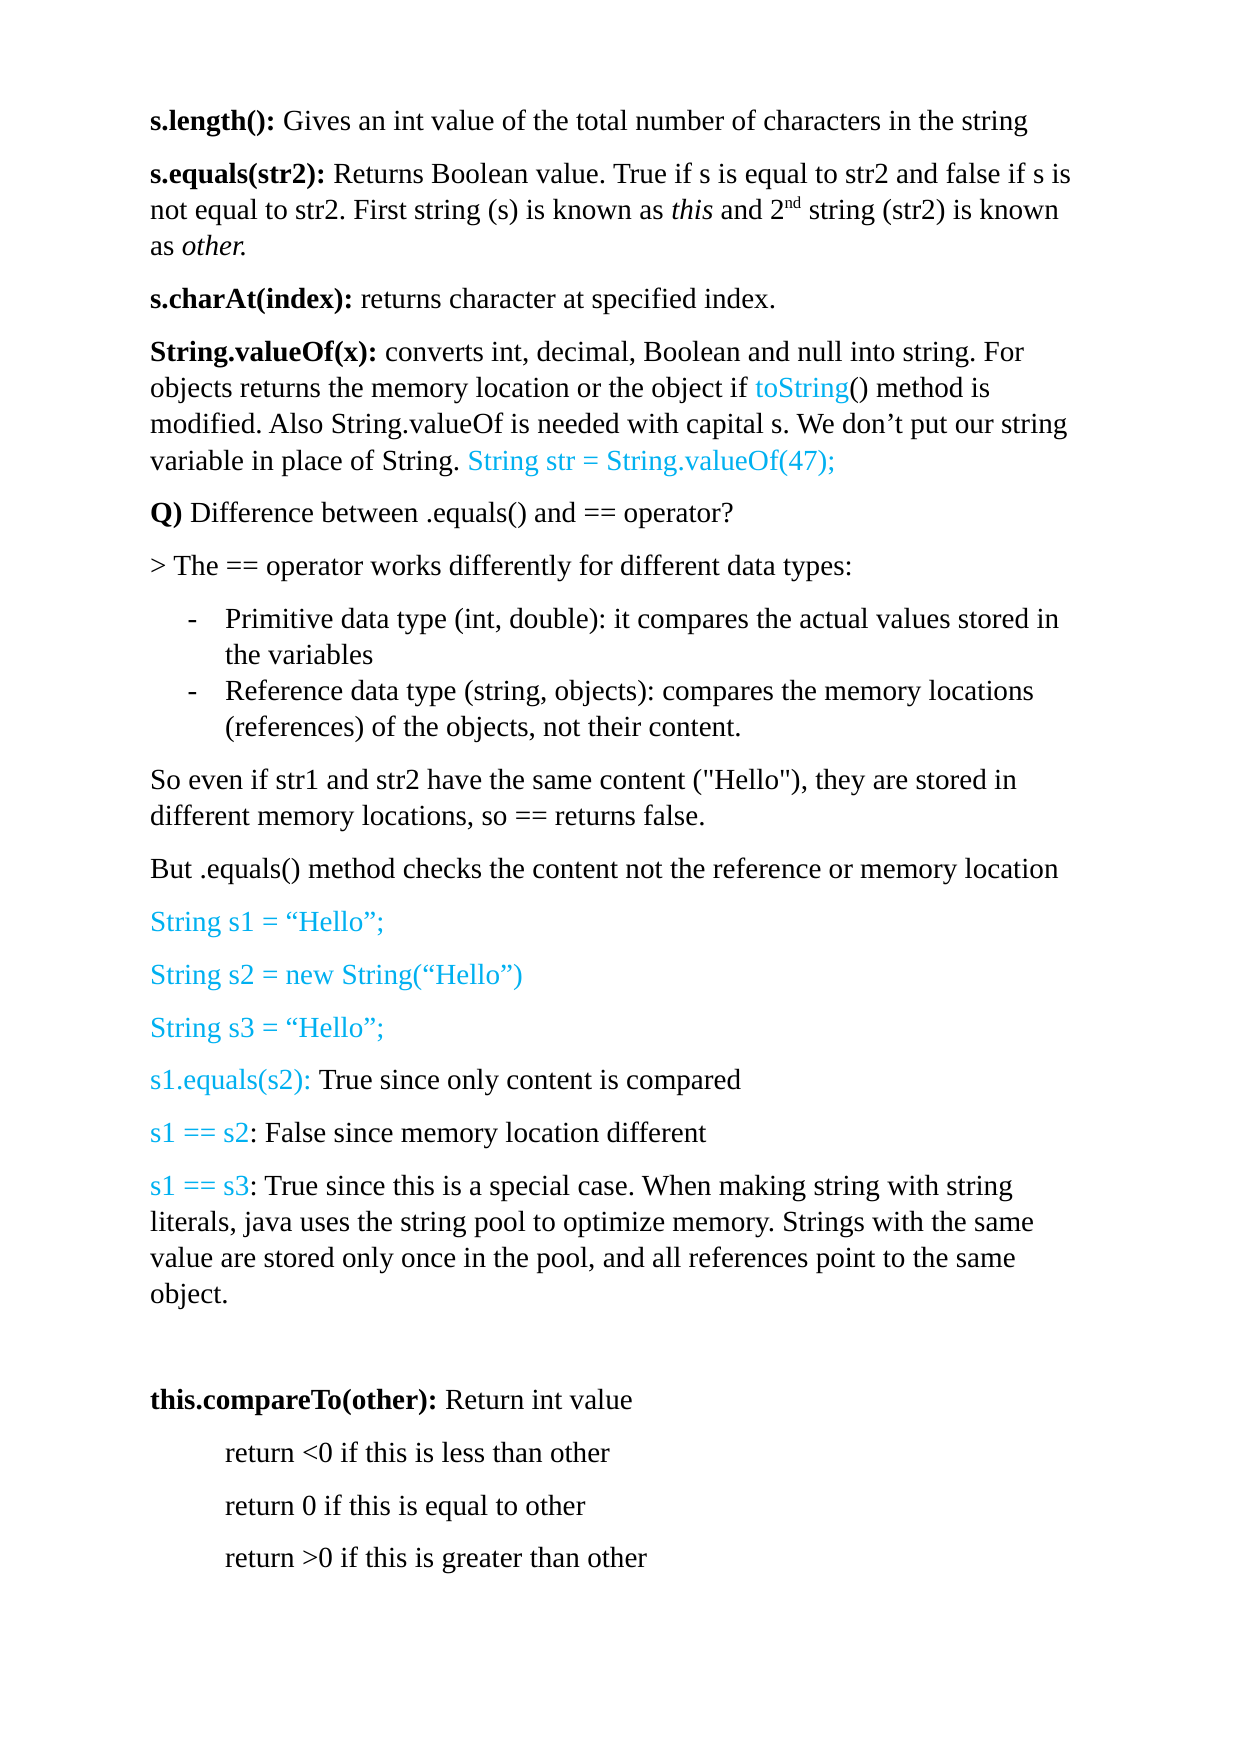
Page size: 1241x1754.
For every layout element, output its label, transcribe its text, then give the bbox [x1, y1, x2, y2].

text return 0 if this is equal to other [150, 1488, 1090, 1521]
text So even if str1 and str2 have the same content ("Hello"), they are stored in different memory locations, so == returns false. [150, 762, 1090, 832]
text s1 == s3: True since this is a special case. When making string with string literals, java uses the string pool to optimize memory. Strings with the same value are stored only once in the pool, and all references point to the same object. [150, 1168, 1090, 1310]
text s1.equals(s2): True since only content is compared [150, 1062, 1090, 1096]
text s.equals(str2): Returns Boolean value. True if s is equal to str2 and false if s is not equal to str2. First string (s) is known as this and 2nd string (str2) is known as other. [150, 156, 1090, 262]
text String.valueOf(x): converts int, decimal, Boolean and null into string. For objects returns the memory location or the object if toString() method is modified. Also String.valueOf is needed with capital s. We don’t put our string variable in place of String. String str = String.valueOf(47); [150, 334, 1090, 476]
text Q) Difference between .equals() and == operator? [150, 495, 1090, 529]
text return <0 if this is less than other [150, 1435, 1090, 1468]
text s.charAt(index): returns character at specified index. [150, 281, 1090, 315]
text s1 == s2: False since memory location different [150, 1115, 1090, 1149]
text String s3 = “Hello”; [150, 1010, 1090, 1043]
text return >0 if this is greater than other [150, 1541, 1090, 1574]
text > The == operator works differently for different data types: [150, 548, 1090, 582]
text this.compareTo(other): Return int value [150, 1382, 1090, 1416]
text String s1 = “Hello”; [150, 904, 1090, 938]
text String s2 = new String(“Hello”) [150, 957, 1090, 990]
text s.length(): Gives an int value of the total number of characters in the string [150, 103, 1090, 137]
text But .equals() method checks the content not the reference or memory location [150, 851, 1090, 885]
list Primitive data type (int, double): it compares the actual values stored in the variables [187, 601, 1090, 671]
list Reference data type (string, objects): compares the memory locations (references) of the objects, not their content. [187, 673, 1090, 743]
